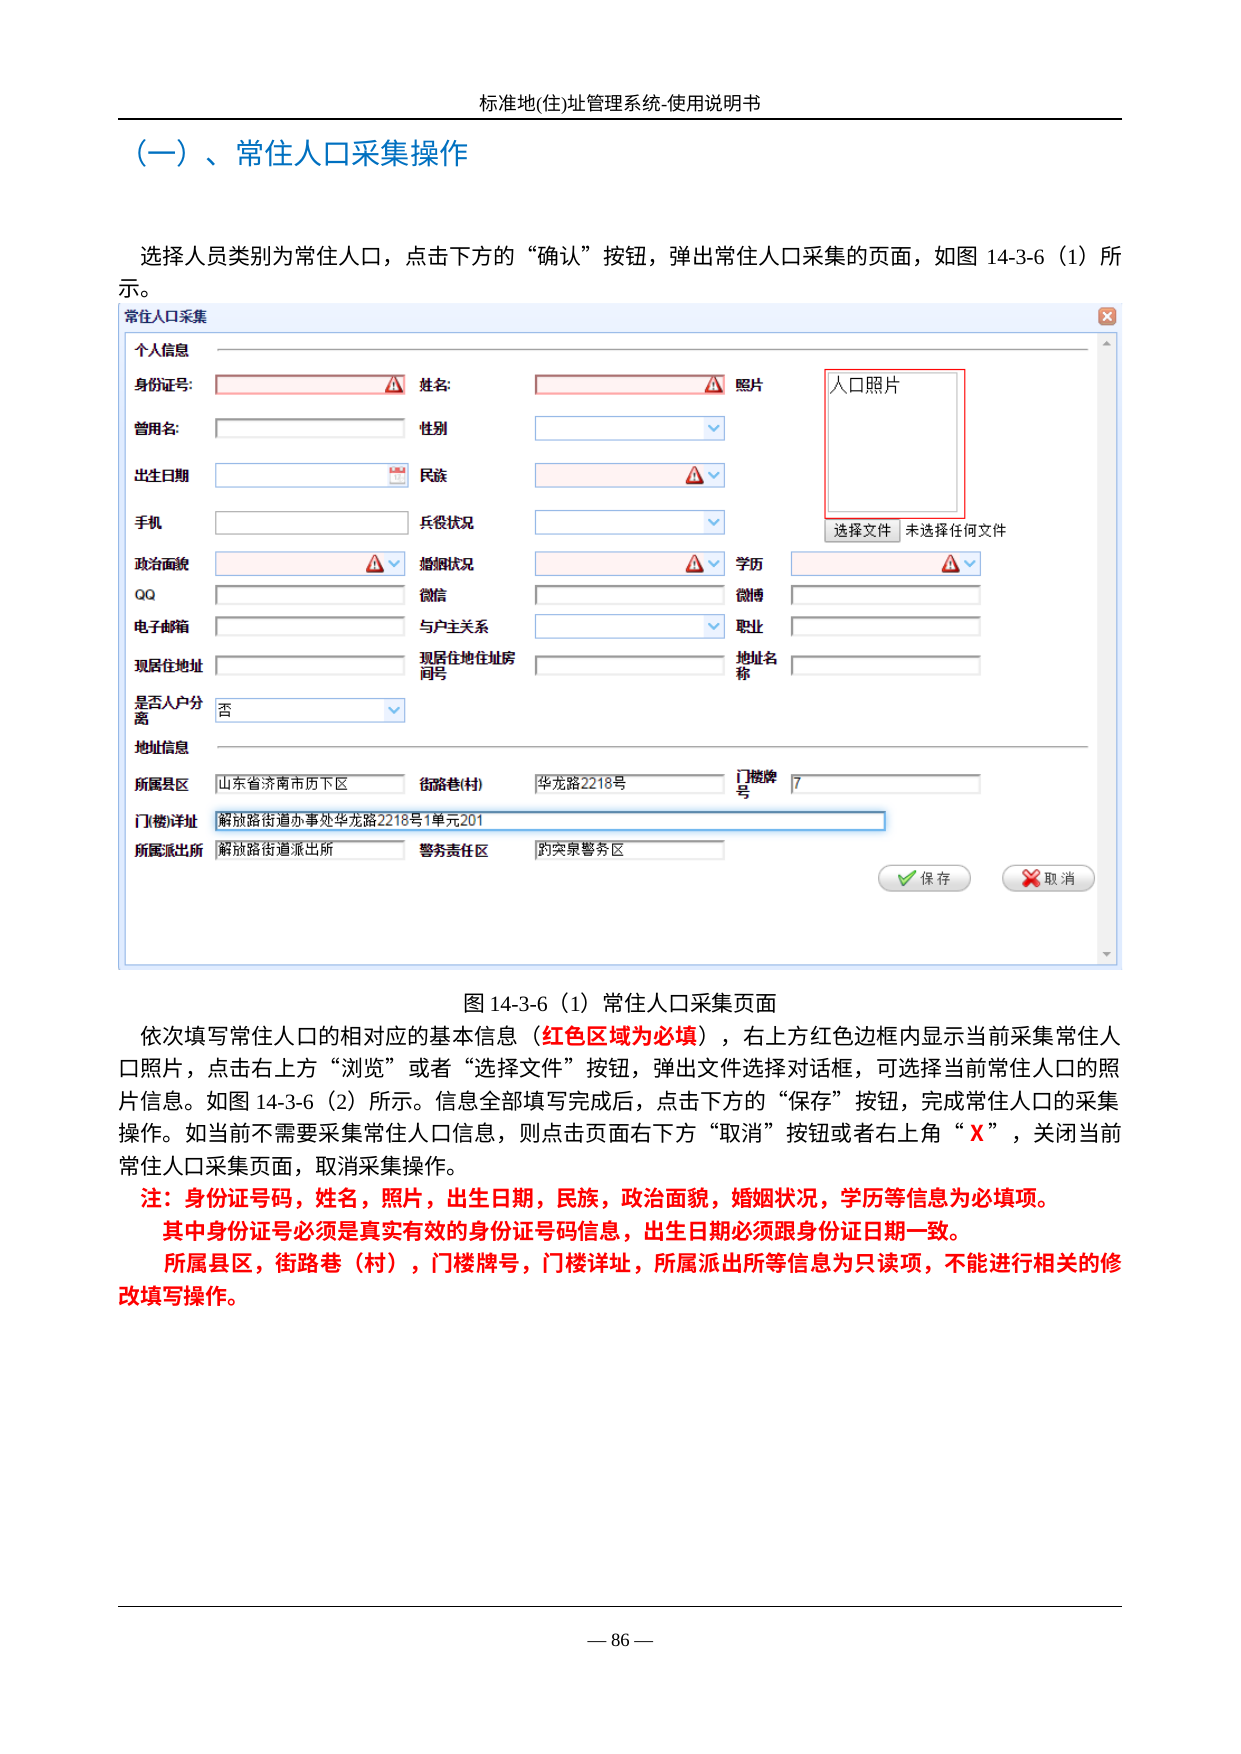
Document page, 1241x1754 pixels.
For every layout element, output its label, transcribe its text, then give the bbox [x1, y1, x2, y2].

text 依次填写常住人口的相对应的基本信息（红色区域为必填），右上方红色边框内显示当前采集常住人口照片，点击右上方“浏览”或者“选择文件”按钮，弹出文件选择对话框，可选择当前常住人口的照片信息。如图14-3-6（2）所示。信息全部填写完成后，点击下方的“保存”按钮，完成常住人口的采集操作。如当前不需要采集常住人口信息，则点击页面右下方“取消”按钮或者右上角“Ⅹ”，关闭当前常住人口采集页面，取消采集操作。 [118, 1018, 1122, 1181]
text 所属县区，街路巷（村），门楼牌号，门楼详址，所属派出所等信息为只读项，不能进行相关的修改填写操作。 [118, 1246, 1122, 1311]
subtitle （一）、常住人口采集操作 [118, 120, 1122, 184]
text 其中身份证号必须是真实有效的身份证号码信息，出生日期必须跟身份证日期一致。 [118, 1213, 1122, 1246]
text 图14-3-6（1）常住人口采集页面 [118, 986, 1122, 1018]
picture [118, 303, 1123, 970]
text 选择人员类别为常住人口，点击下方的“确认”按钮，弹出常住人口采集的页面，如图14-3-6（1）所示。 [118, 238, 1122, 303]
text 注：身份证号码，姓名，照片，出生日期，民族，政治面貌，婚姻状况，学历等信息为必填项。 [118, 1181, 1122, 1213]
